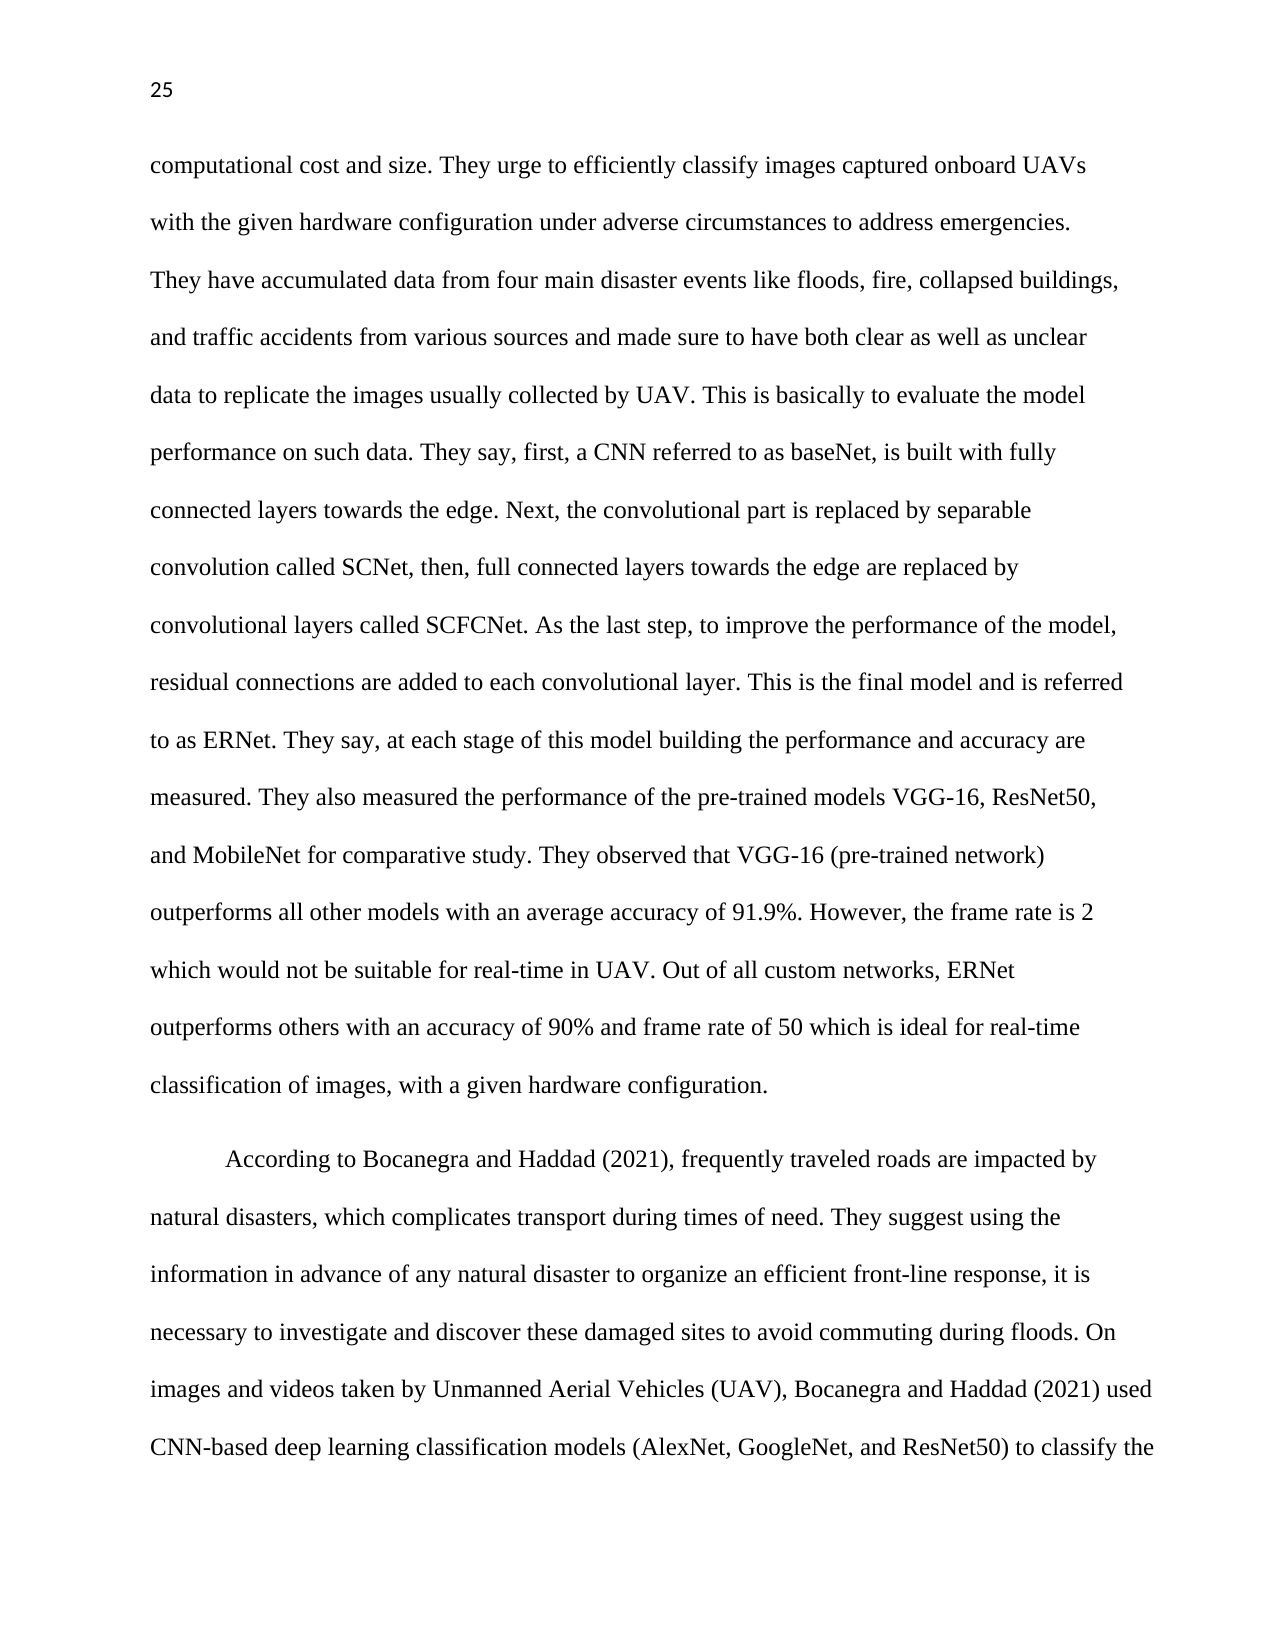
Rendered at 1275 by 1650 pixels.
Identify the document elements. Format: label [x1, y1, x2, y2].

text [150, 150, 1125, 1099]
text [150, 1144, 1159, 1460]
